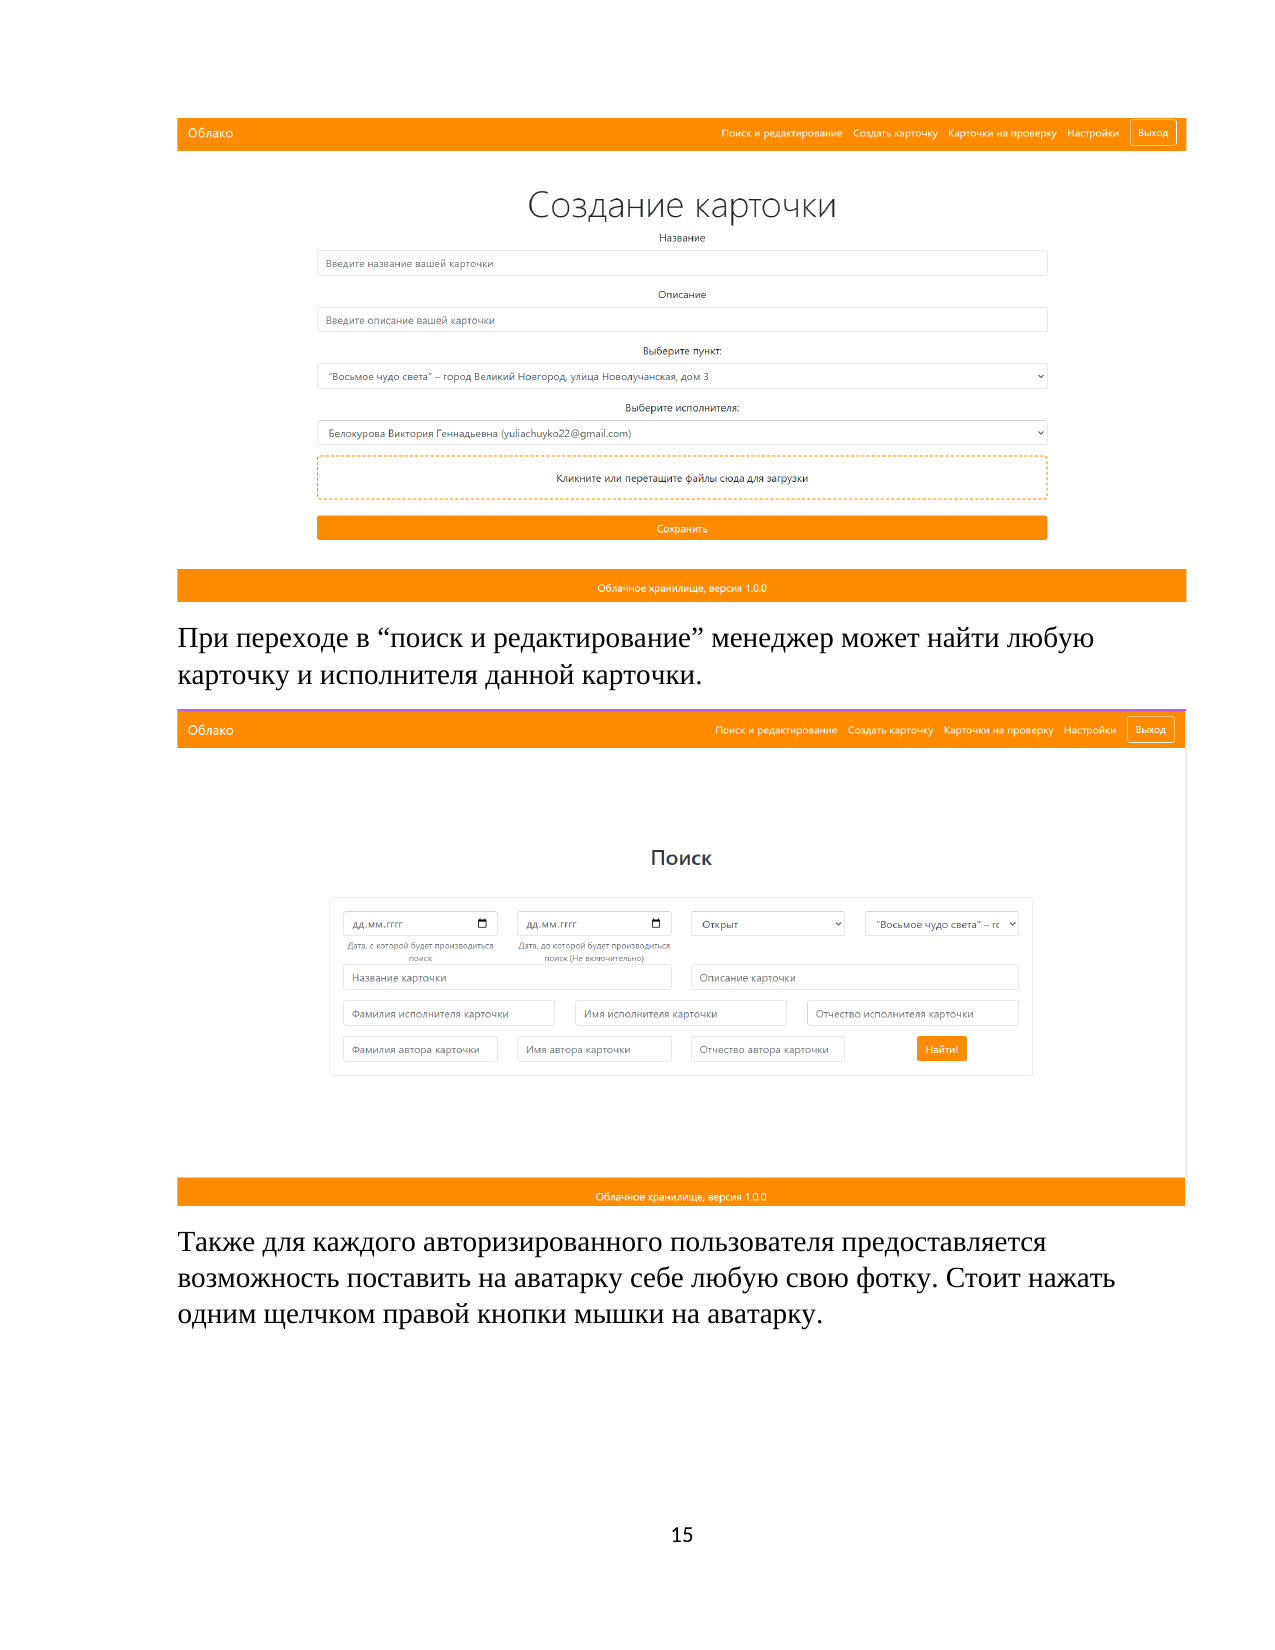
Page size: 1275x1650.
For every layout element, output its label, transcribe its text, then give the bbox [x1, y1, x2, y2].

picture [177, 118, 1187, 602]
text Также для каждого авторизированного пользователя предоставляется возможность поставить на аватарку себе любую свою фотку. Стоит нажать одним щелчком правой кнопки мышки на аватарку. [177, 1224, 1186, 1330]
picture [177, 709, 1187, 1206]
text При переходе в “поиск и редактирование” менеджер может найти любую карточку и исполнителя данной карточки. [177, 621, 1186, 690]
